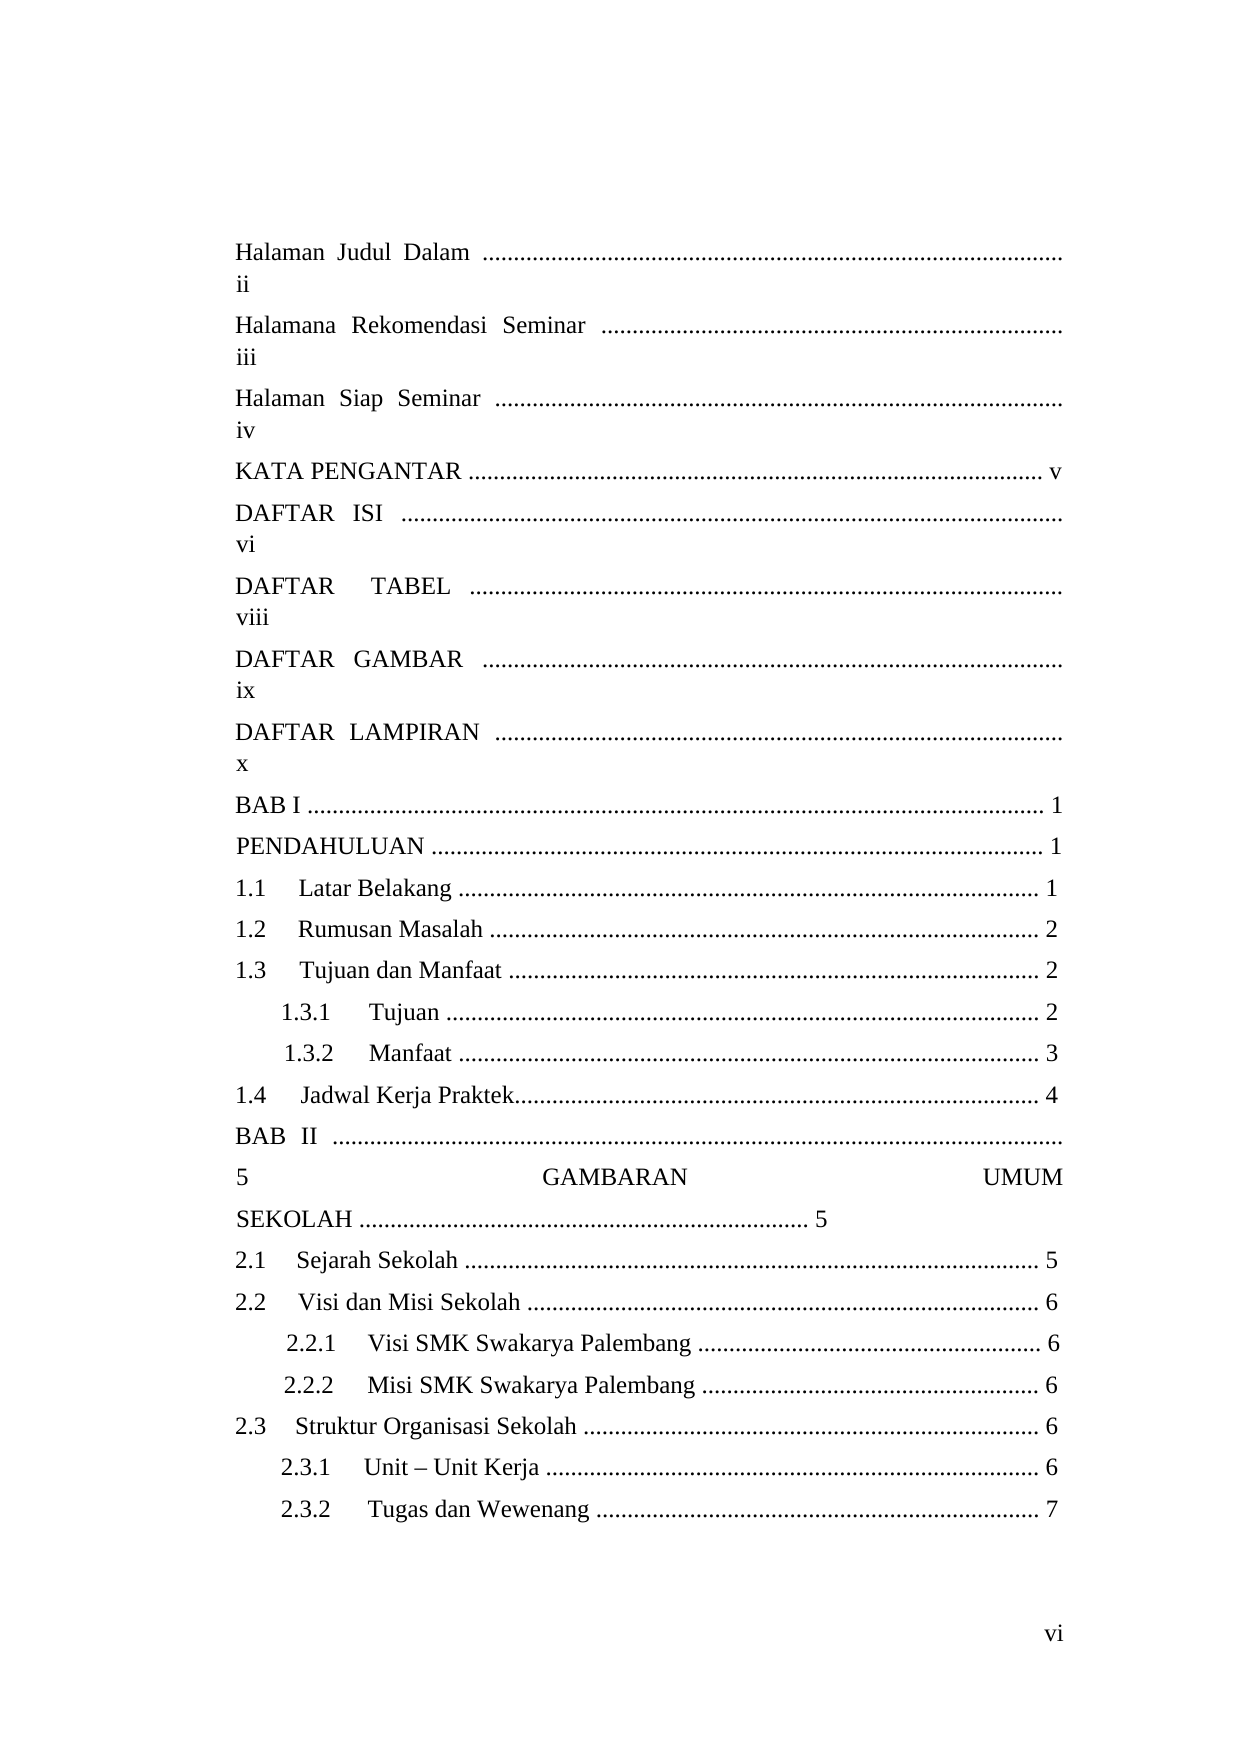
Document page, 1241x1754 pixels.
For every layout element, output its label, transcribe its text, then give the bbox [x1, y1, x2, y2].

text Halamana Rekomendasi Seminar .......................................................................... iii [235, 310, 1063, 371]
text 1.3.1 Tujuan ............................................................................................... 2 [236, 997, 1063, 1026]
text Halaman Judul Dalam ............................................................................................. ii [235, 237, 1063, 298]
text DAFTAR ISI .......................................................................................................... vi [235, 498, 1063, 558]
text 1.2 Rumusan Masalah ........................................................................................ 2 [235, 914, 1063, 943]
text BAB II ..................................................................................................................... 5 GAMBARAN UMUM SEKOLAH ........................................................................ 5 [235, 1121, 1063, 1233]
text 1.1 Latar Belakang ............................................................................................. 1 [235, 873, 1063, 902]
text BAB I ...................................................................................................................... 1 PENDAHULUAN .................................................................................................. 1 [235, 790, 1063, 860]
text DAFTAR LAMPIRAN ........................................................................................... x [235, 717, 1063, 777]
text 1.3.2 Manfaat ............................................................................................. 3 [236, 1038, 1063, 1067]
text 2.3 Struktur Organisasi Sekolah ......................................................................... 6 [235, 1411, 1063, 1440]
text 2.2 Visi dan Misi Sekolah .................................................................................. 6 [235, 1287, 1063, 1316]
text DAFTAR GAMBAR ............................................................................................. ix [235, 644, 1063, 704]
text 2.2.1 Visi SMK Swakarya Palembang ....................................................... 6 [286, 1328, 1063, 1357]
text DAFTAR TABEL ............................................................................................... viii [235, 571, 1063, 631]
text 1.4 Jadwal Kerja Praktek.................................................................................... 4 [235, 1080, 1063, 1108]
text 2.2.2 Misi SMK Swakarya Palembang ...................................................... 6 [236, 1370, 1063, 1398]
text Halaman Siap Seminar ........................................................................................... iv [235, 383, 1063, 444]
text 1.3 Tujuan dan Manfaat ..................................................................................... 2 [235, 956, 1063, 984]
text 2.3.2 Tugas dan Wewenang ....................................................................... 7 [236, 1494, 1063, 1523]
text 2.3.1 Unit – Unit Kerja ............................................................................... 6 [236, 1452, 1063, 1481]
text 2.1 Sejarah Sekolah ............................................................................................ 5 [235, 1246, 1063, 1274]
text KATA PENGANTAR ............................................................................................ v [235, 456, 1063, 485]
